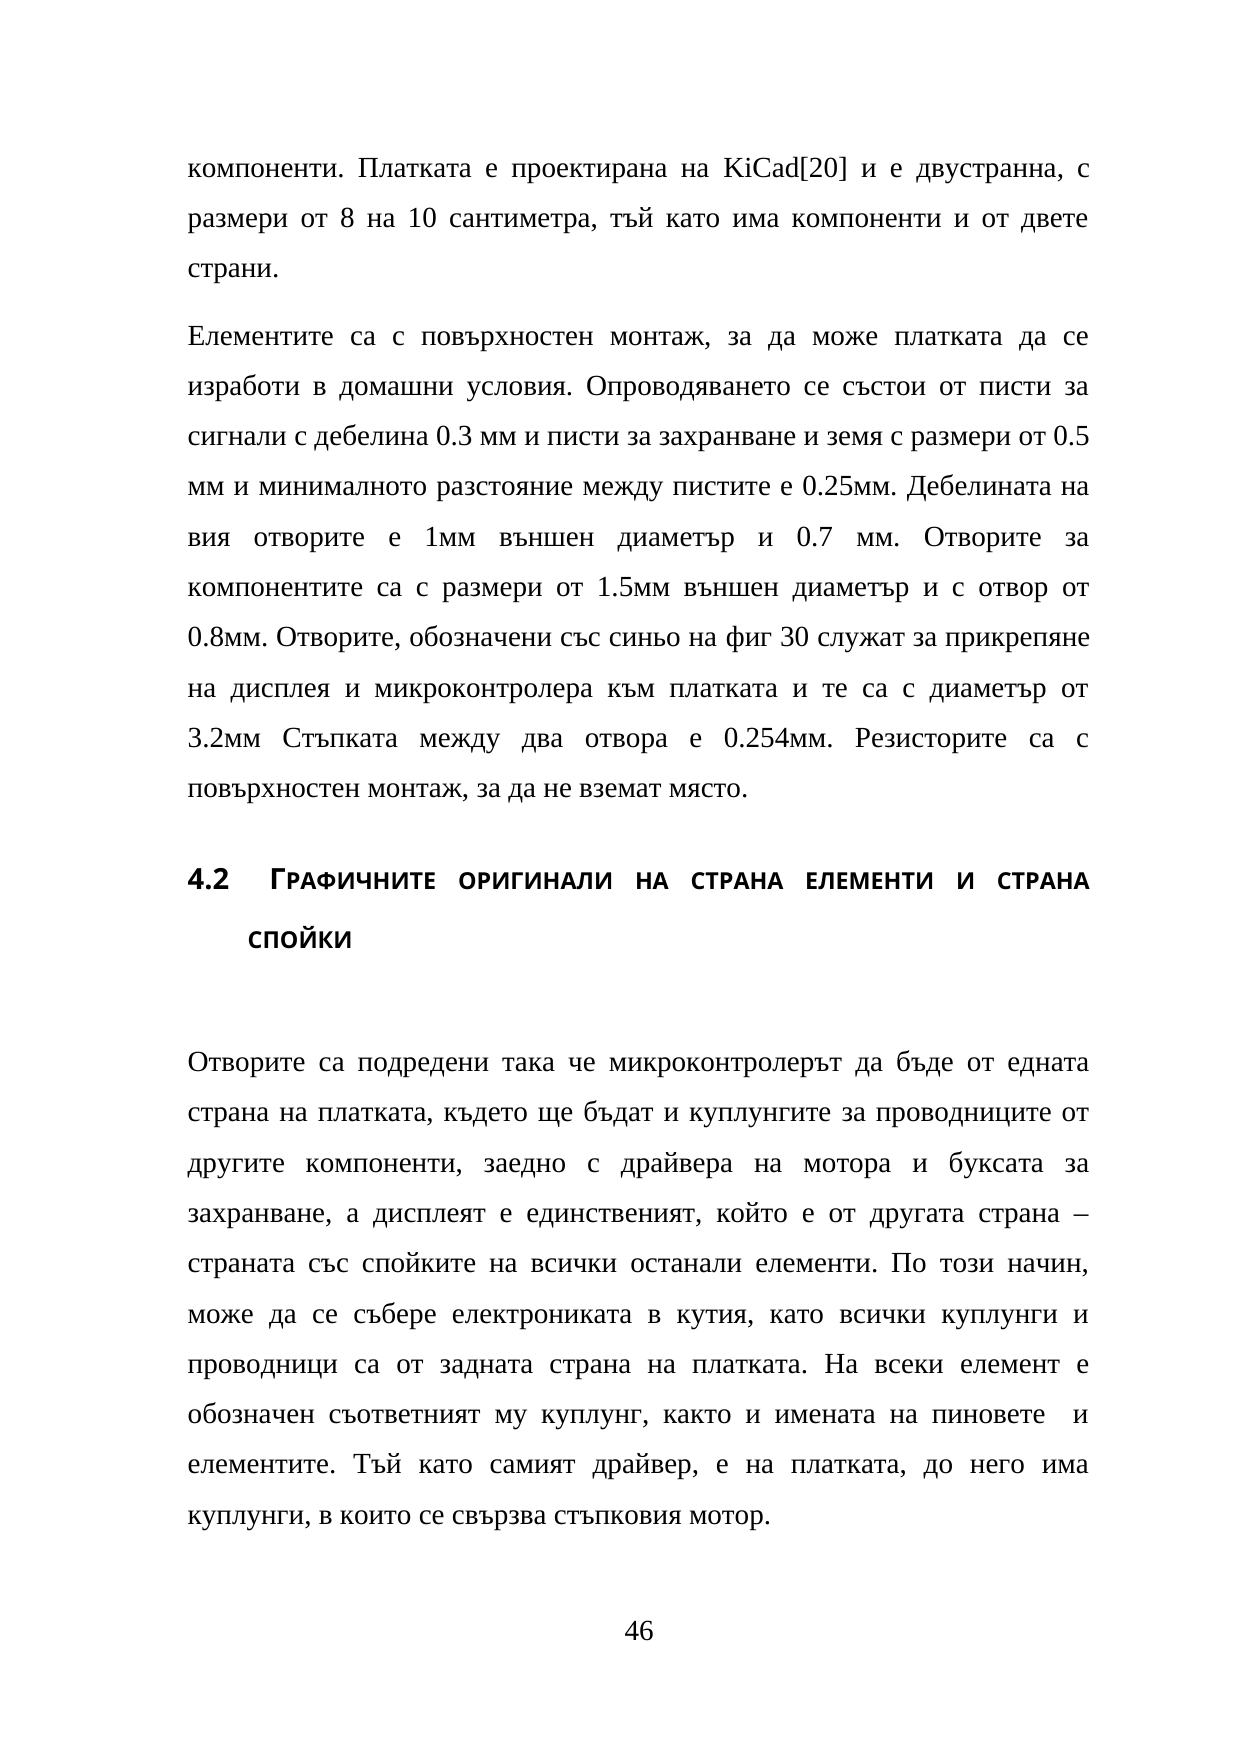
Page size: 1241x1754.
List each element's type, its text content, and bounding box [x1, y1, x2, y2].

subtitle Графичните оригинали на страна елементи и страна спойки [187, 858, 1090, 957]
text Елементите са с повърхностен монтаж, за да може платката да се изработи в домашни условия. Опроводяването се състои от писти за сигнали с дебелина 0.3 мм и писти за захранване и земя с размери от 0.5 мм и минималното разстояние между пистите е 0.25мм. Дебелината на вия отворите е 1мм външен диаметър и 0.7 мм. Отворите за компонентите са с размери от 1.5мм външен диаметър и с отвор от 0.8мм. Отворите, обозначени със синьо на фиг 30 служат за прикрепяне на дисплея и микроконтролера към платката и те са с диаметър от 3.2мм Стъпката между два отвора е 0.254мм. Резисторите са с повърхностен монтаж, за да не вземат място. [187, 318, 1090, 804]
text Отворите са подредени така че микроконтролерът да бъде от едната страна на платката, където ще бъдат и куплунгите за проводниците от другите компоненти, заедно с драйвера на мотора и буксата за захранване, а дисплеят е единственият, който е от другата страна – страната със спойките на всички останали елементи. По този начин, може да се събере електрониката в кутия, като всички куплунги и проводници са от задната страна на платката. На всеки елемент е обозначен съответният му куплунг, както и имената на пиновете и елементите. Тъй като самият драйвер, е на платката, до него има куплунги, в които се свързва стъпковия мотор. [187, 1044, 1090, 1531]
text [187, 150, 1090, 284]
